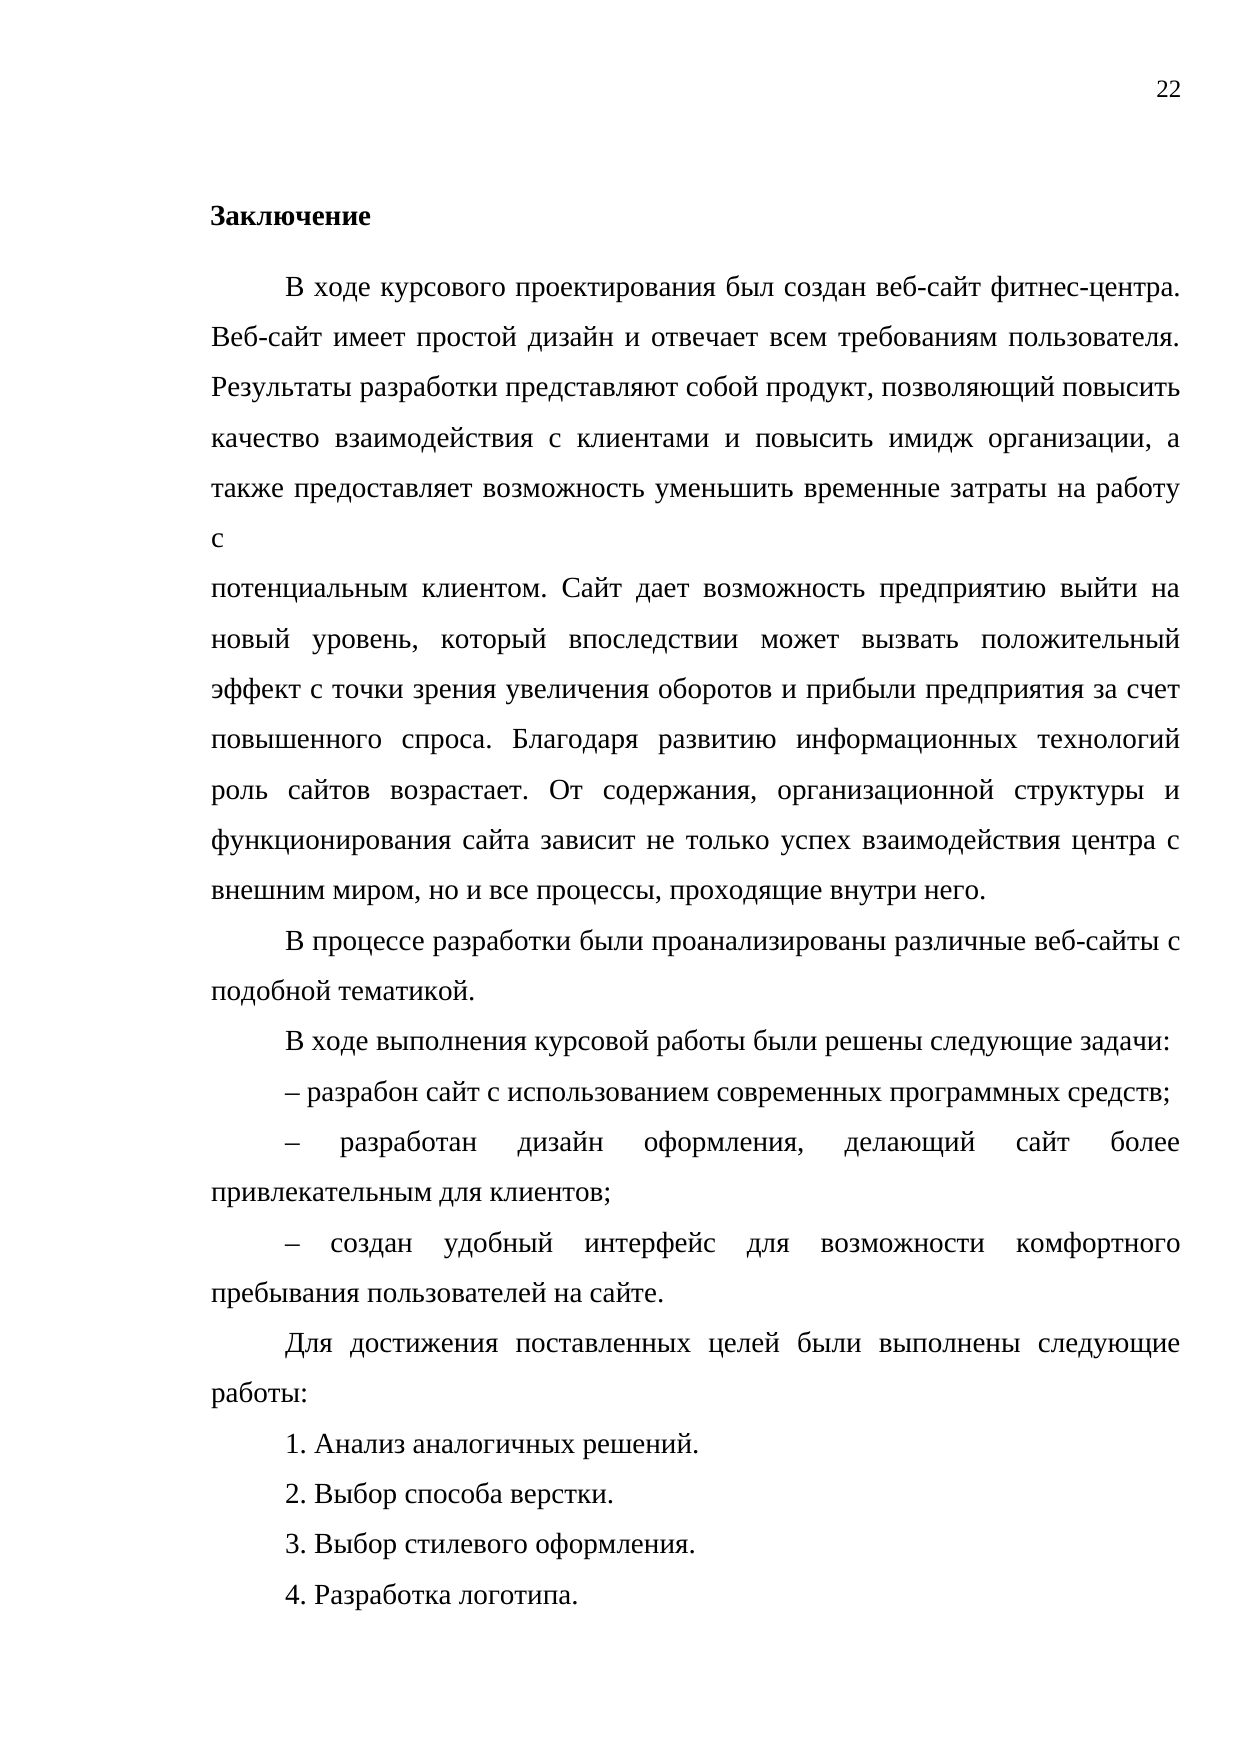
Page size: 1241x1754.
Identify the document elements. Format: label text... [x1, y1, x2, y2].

list Заключение [136, 198, 1181, 231]
list В ходе выполнения курсовой работы были решены следующие задачи: [211, 1023, 1181, 1057]
list – разрабон сайт с использованием современных программных средств; [211, 1074, 1181, 1107]
list потенциальным клиентом. Сайт дает возможность предприятию выйти на новый уровень, который впоследствии может вызвать положительный эффект с точки зрения увеличения оборотов и прибыли предприятия за счет повышенного спроса. Благодаря развитию информационных технологий роль сайтов возрастает. От содержания, организационной структуры и функционирования сайта зависит не только успех взаимодействия центра с внешним миром, но и все процессы, проходящие внутри него. [211, 571, 1181, 906]
list 1. Анализ аналогичных решений. [211, 1426, 1181, 1459]
list В процессе разработки были проанализированы различные веб-сайты с подобной тематикой. [211, 923, 1181, 1007]
list Для достижения поставленных целей были выполнены следующие работы: [211, 1325, 1181, 1409]
list – создан удобный интерфейс для возможности комфортного пребывания пользователей на сайте. [211, 1225, 1181, 1308]
list 3. Выбор стилевого оформления. [211, 1527, 1181, 1560]
list 2. Выбор способа верстки. [211, 1476, 1181, 1510]
list 4. Разработка логотипа. [211, 1577, 1181, 1610]
list В ходе курсового проектирования был создан веб-сайт фитнес-центра. Веб-сайт имеет простой дизайн и отвечает всем требованиям пользователя. Результаты разработки представляют собой продукт, позволяющий повысить качество взаимодействия с клиентами и повысить имидж организации, а также предоставляет возможность уменьшить временные затраты на работу с [211, 269, 1181, 554]
list – разработан дизайн оформления, делающий сайт более привлекательным для клиентов; [211, 1124, 1181, 1208]
